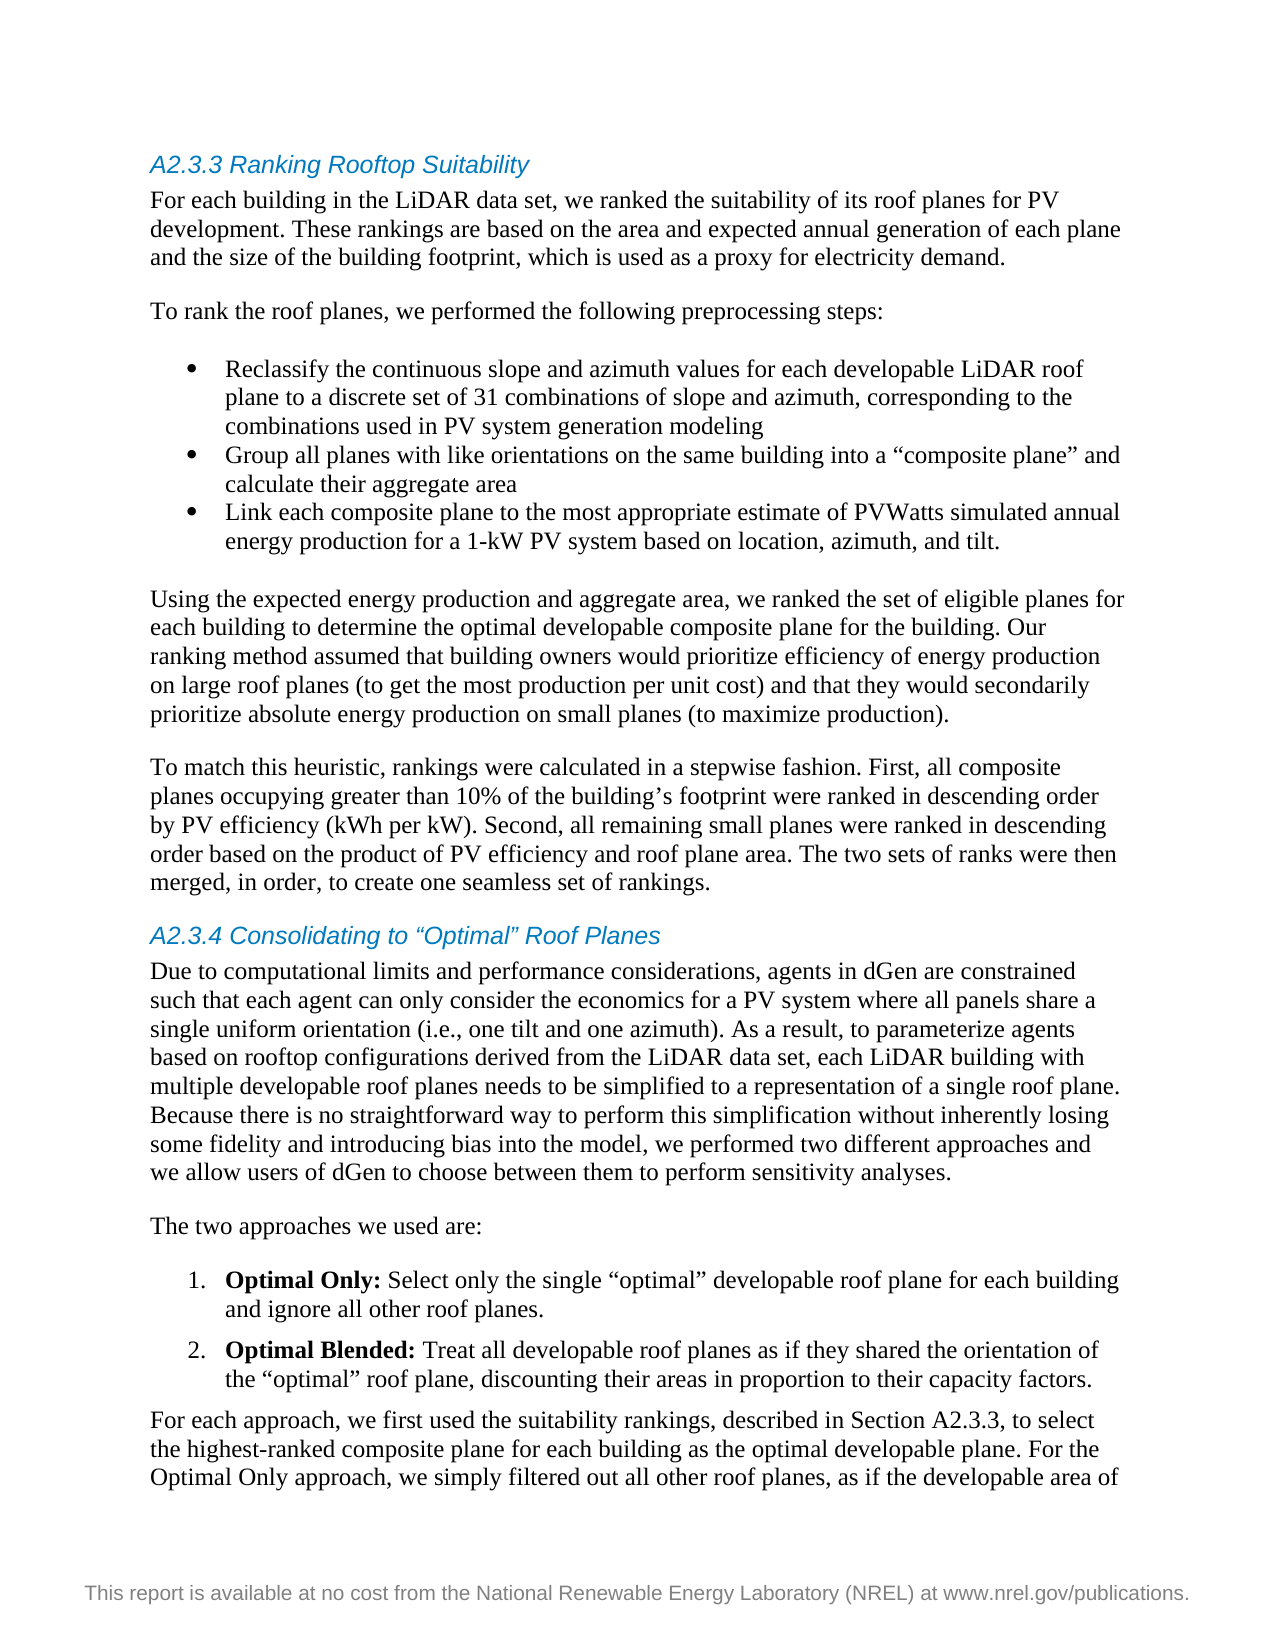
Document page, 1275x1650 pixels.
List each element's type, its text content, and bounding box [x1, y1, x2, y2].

text To rank the roof planes, we performed the following preprocessing steps: [150, 296, 1125, 325]
list Group all planes with like orientations on the same building into a “composite plane” and calculate their aggregate area [187, 440, 1125, 497]
text The two approaches we used are: [150, 1211, 1125, 1240]
list A2.3.3 Ranking Rooftop Suitability [150, 150, 1125, 179]
text Due to computational limits and performance considerations, agents in dGen are constrained such that each agent can only consider the economics for a PV system where all panels share a single uniform orientation (i.e., one tilt and one azimuth). As a result, to parameterize agents based on rooftop configurations derived from the LiDAR data set, each LiDAR building with multiple developable roof planes needs to be simplified to a representation of a single roof plane. Because there is no straightforward way to perform this simplification without inherently losing some fidelity and introducing bias into the model, we performed two different approaches and we allow users of dGen to choose between them to perform sensitivity analyses. [150, 956, 1125, 1186]
list Link each composite plane to the most appropriate estimate of PVWatts simulated annual energy production for a 1-kW PV system based on location, azimuth, and tilt. [187, 497, 1125, 555]
text To match this heuristic, rankings were calculated in a stepwise fashion. First, all composite planes occupying greater than 10% of the building’s footprint were ranked in descending order by PV efficiency (kWh per kW). Second, all remaining small planes were ranked in descending order based on the product of PV efficiency and roof plane area. The two sets of ranks were then merged, in order, to create one seamless set of rankings. [150, 752, 1125, 896]
text For each building in the LiDAR data set, we ranked the suitability of its roof planes for PV development. These rankings are based on the area and expected annual generation of each plane and the size of the building footprint, which is used as a proxy for electricity demand. [150, 185, 1125, 271]
list Reclassify the continuous slope and azimuth values for each developable LiDAR roof plane to a discrete set of 31 combinations of slope and azimuth, corresponding to the combinations used in PV system generation modeling [187, 354, 1125, 440]
list A2.3.4 Consolidating to “Optimal” Roof Planes [150, 921, 1125, 950]
list Optimal Blended: Treat all developable roof planes as if they shared the orientation of the “optimal” roof plane, discounting their areas in proportion to their capacity factors. [187, 1335, 1125, 1392]
list Optimal Only: Select only the single “optimal” developable roof plane for each building and ignore all other roof planes. [187, 1265, 1125, 1322]
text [150, 1405, 1125, 1491]
text Using the expected energy production and aggregate area, we ranked the set of eligible planes for each building to determine the optimal developable composite plane for the building. Our ranking method assumed that building owners would prioritize efficiency of energy production on large roof planes (to get the most production per unit cost) and that they would secondarily prioritize absolute energy production on small planes (to maximize production). [150, 584, 1125, 727]
